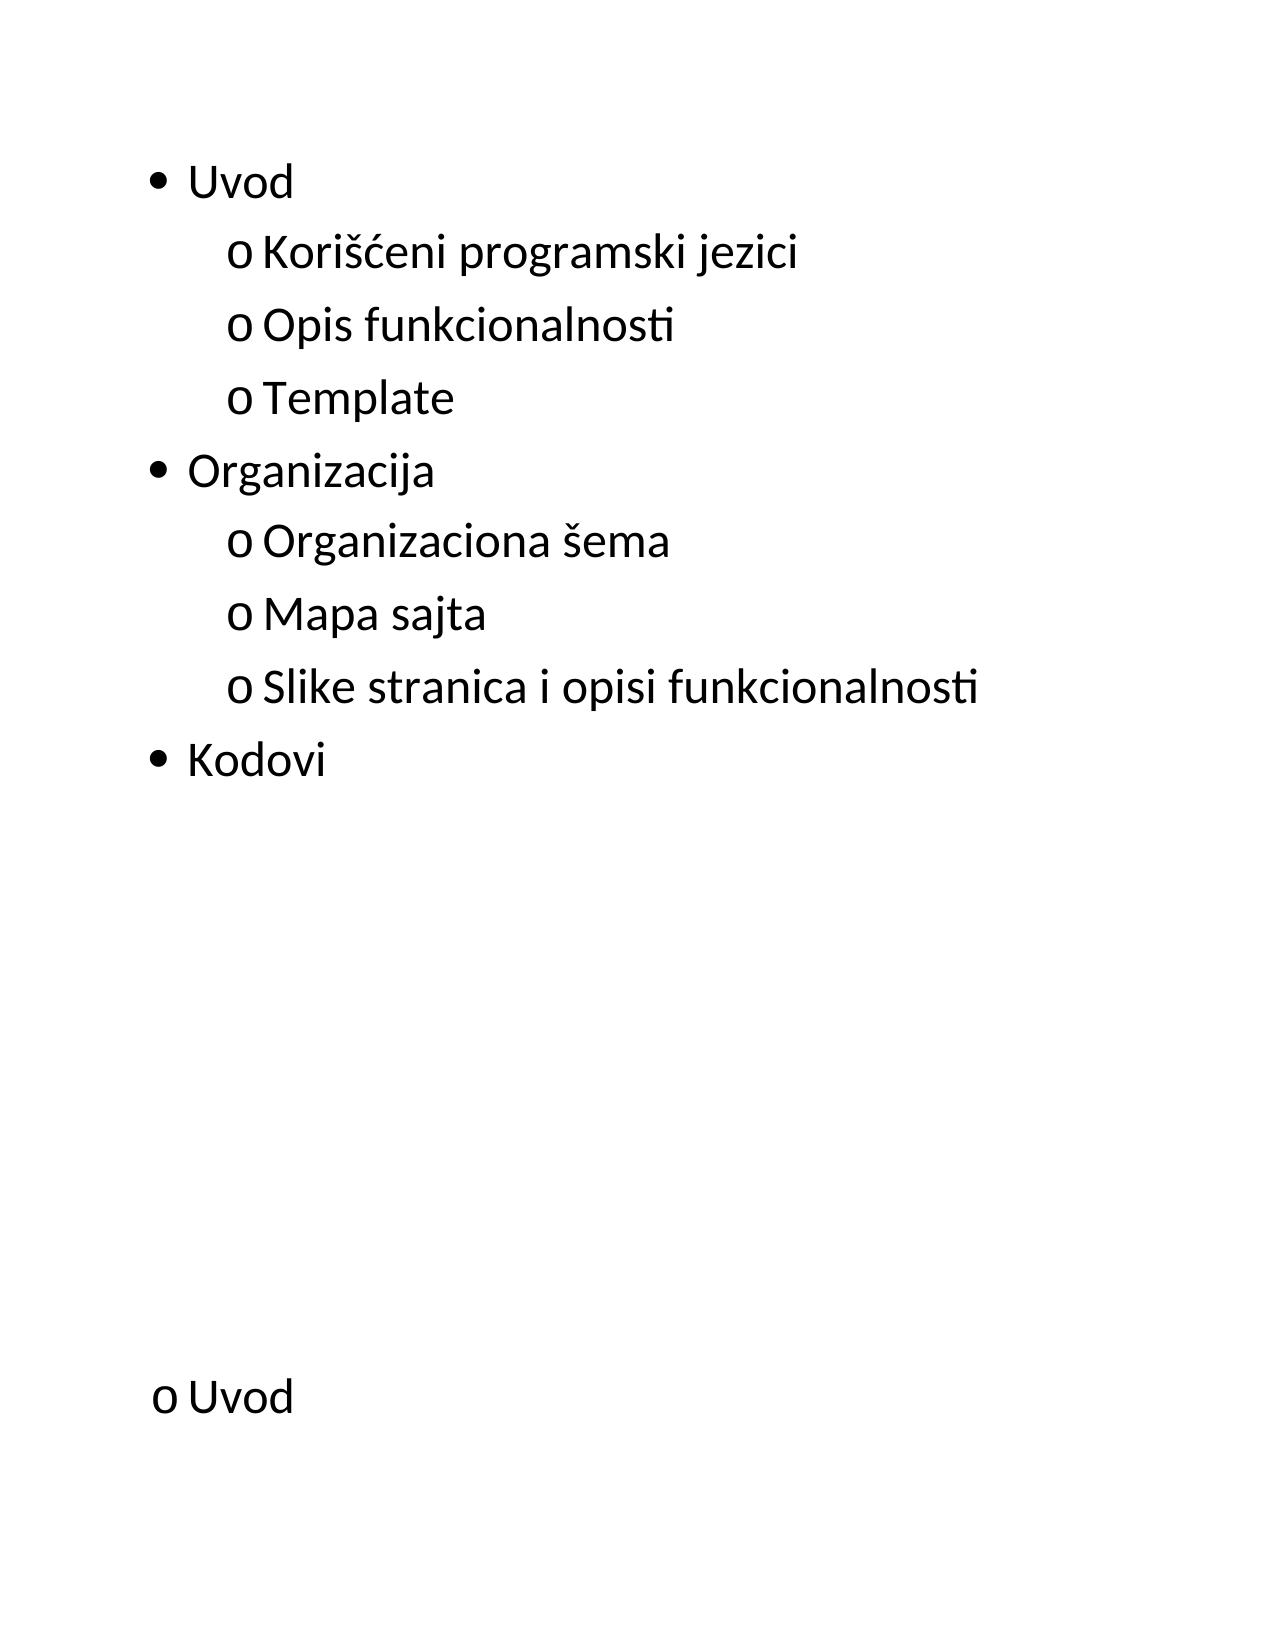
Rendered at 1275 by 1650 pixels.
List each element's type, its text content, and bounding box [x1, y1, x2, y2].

list Organizaciona šema [225, 509, 1125, 573]
list Template [225, 366, 1125, 430]
list Uvod [150, 150, 1125, 211]
list Slike stranica i opisi funkcionalnosti [225, 655, 1125, 719]
list Uvod [150, 1365, 1125, 1428]
list Opis funkcionalnosti [225, 293, 1125, 357]
list Kodovi [150, 728, 1125, 789]
list Korišćeni programski jezici [225, 220, 1125, 284]
list Organizacija [150, 439, 1125, 500]
list Mapa sajta [225, 582, 1125, 646]
